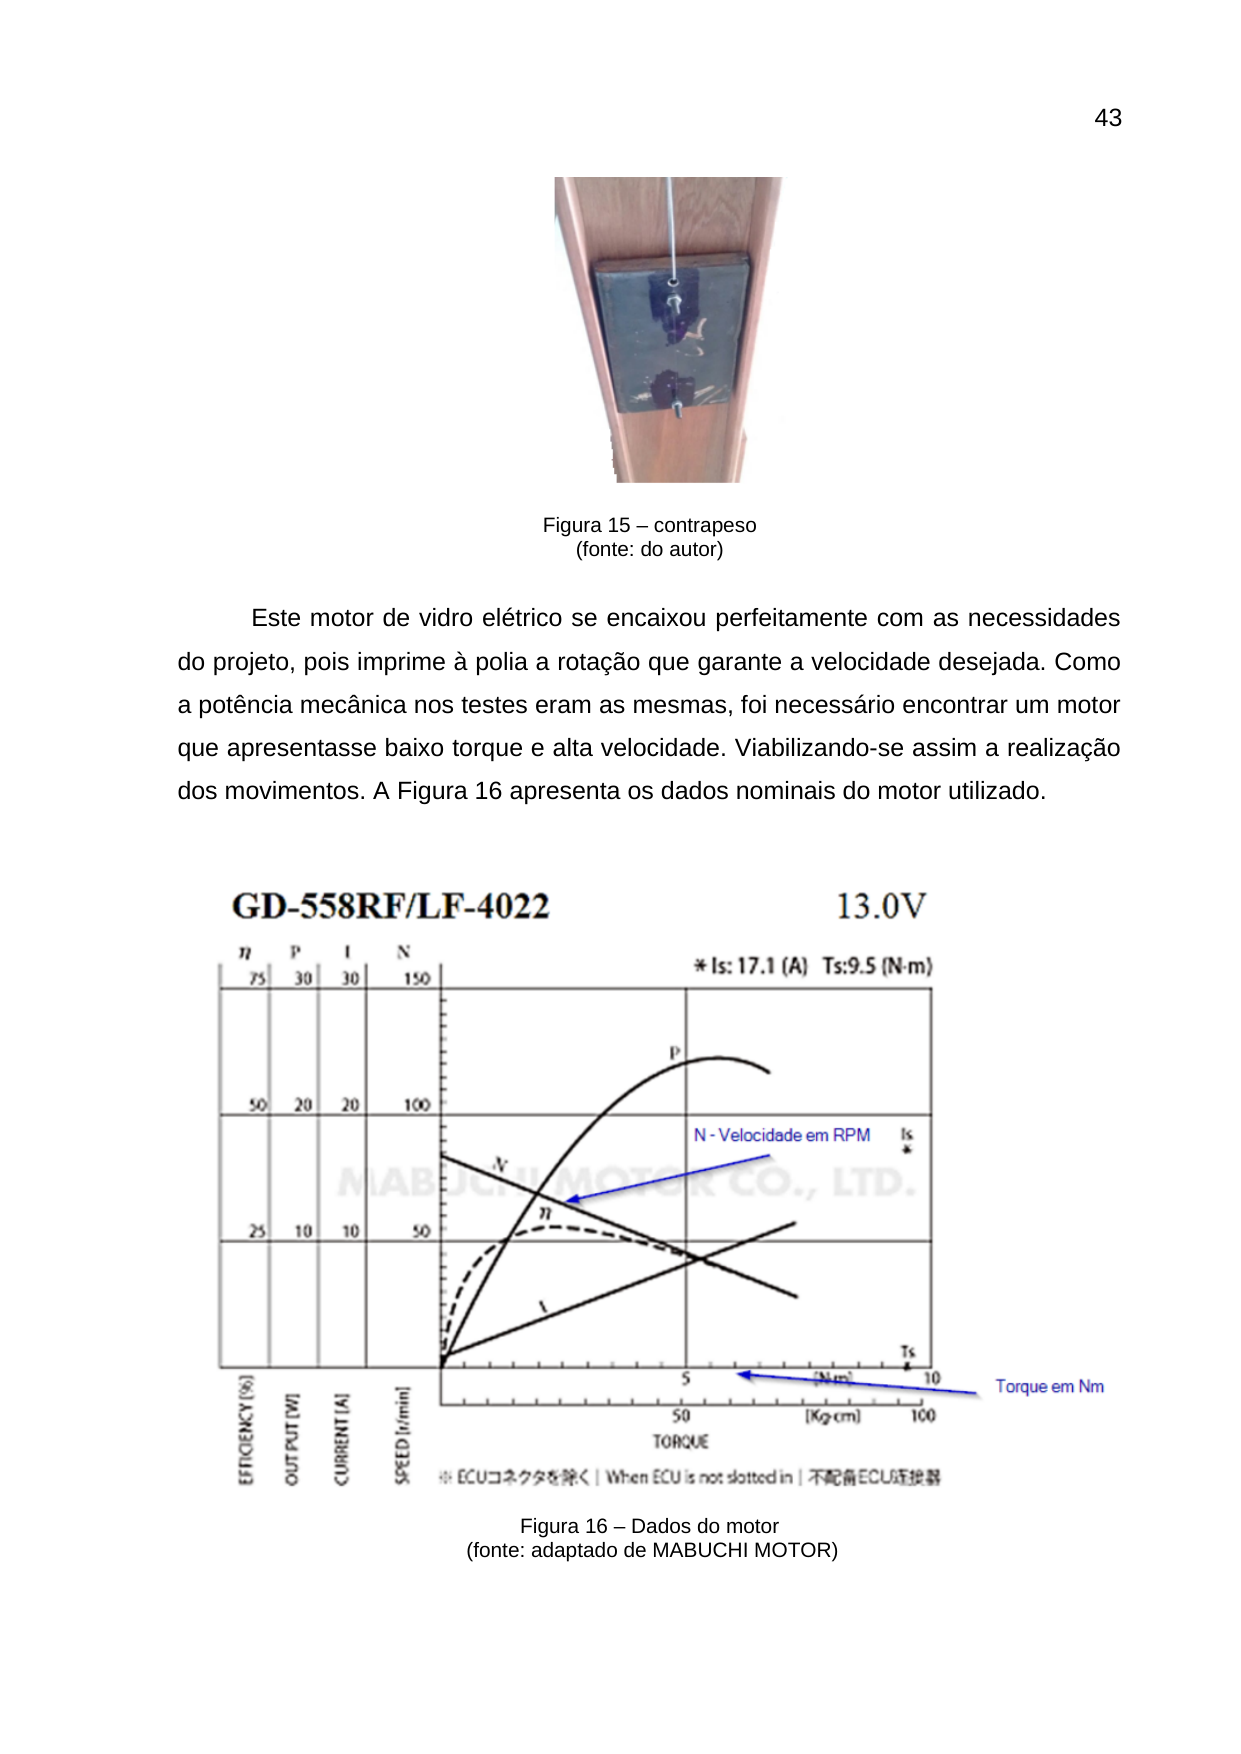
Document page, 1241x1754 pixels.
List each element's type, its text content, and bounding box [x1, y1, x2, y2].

text (fonte: adaptado de MABUCHI MOTOR) [177, 1538, 1122, 1562]
picture [554, 177, 819, 498]
text Figura 15 – contrapeso [177, 512, 1122, 536]
text Este motor de vidro elétrico se encaixou perfeitamente com as necessidades do projeto, pois imprime à polia a rotação que garante a velocidade desejada. Como a potência mecânica nos testes eram as mesmas, foi necessário encontrar um motor que apresentasse baixo torque e alta velocidade. Viabilizando-se assim a realização dos movimentos. A Figura 16 apresenta os dados nominais do motor utilizado. [177, 603, 1122, 805]
text Figura 16 – Dados do motor [177, 1514, 1122, 1538]
text (fonte: do autor) [177, 536, 1122, 560]
picture [177, 862, 1123, 1500]
